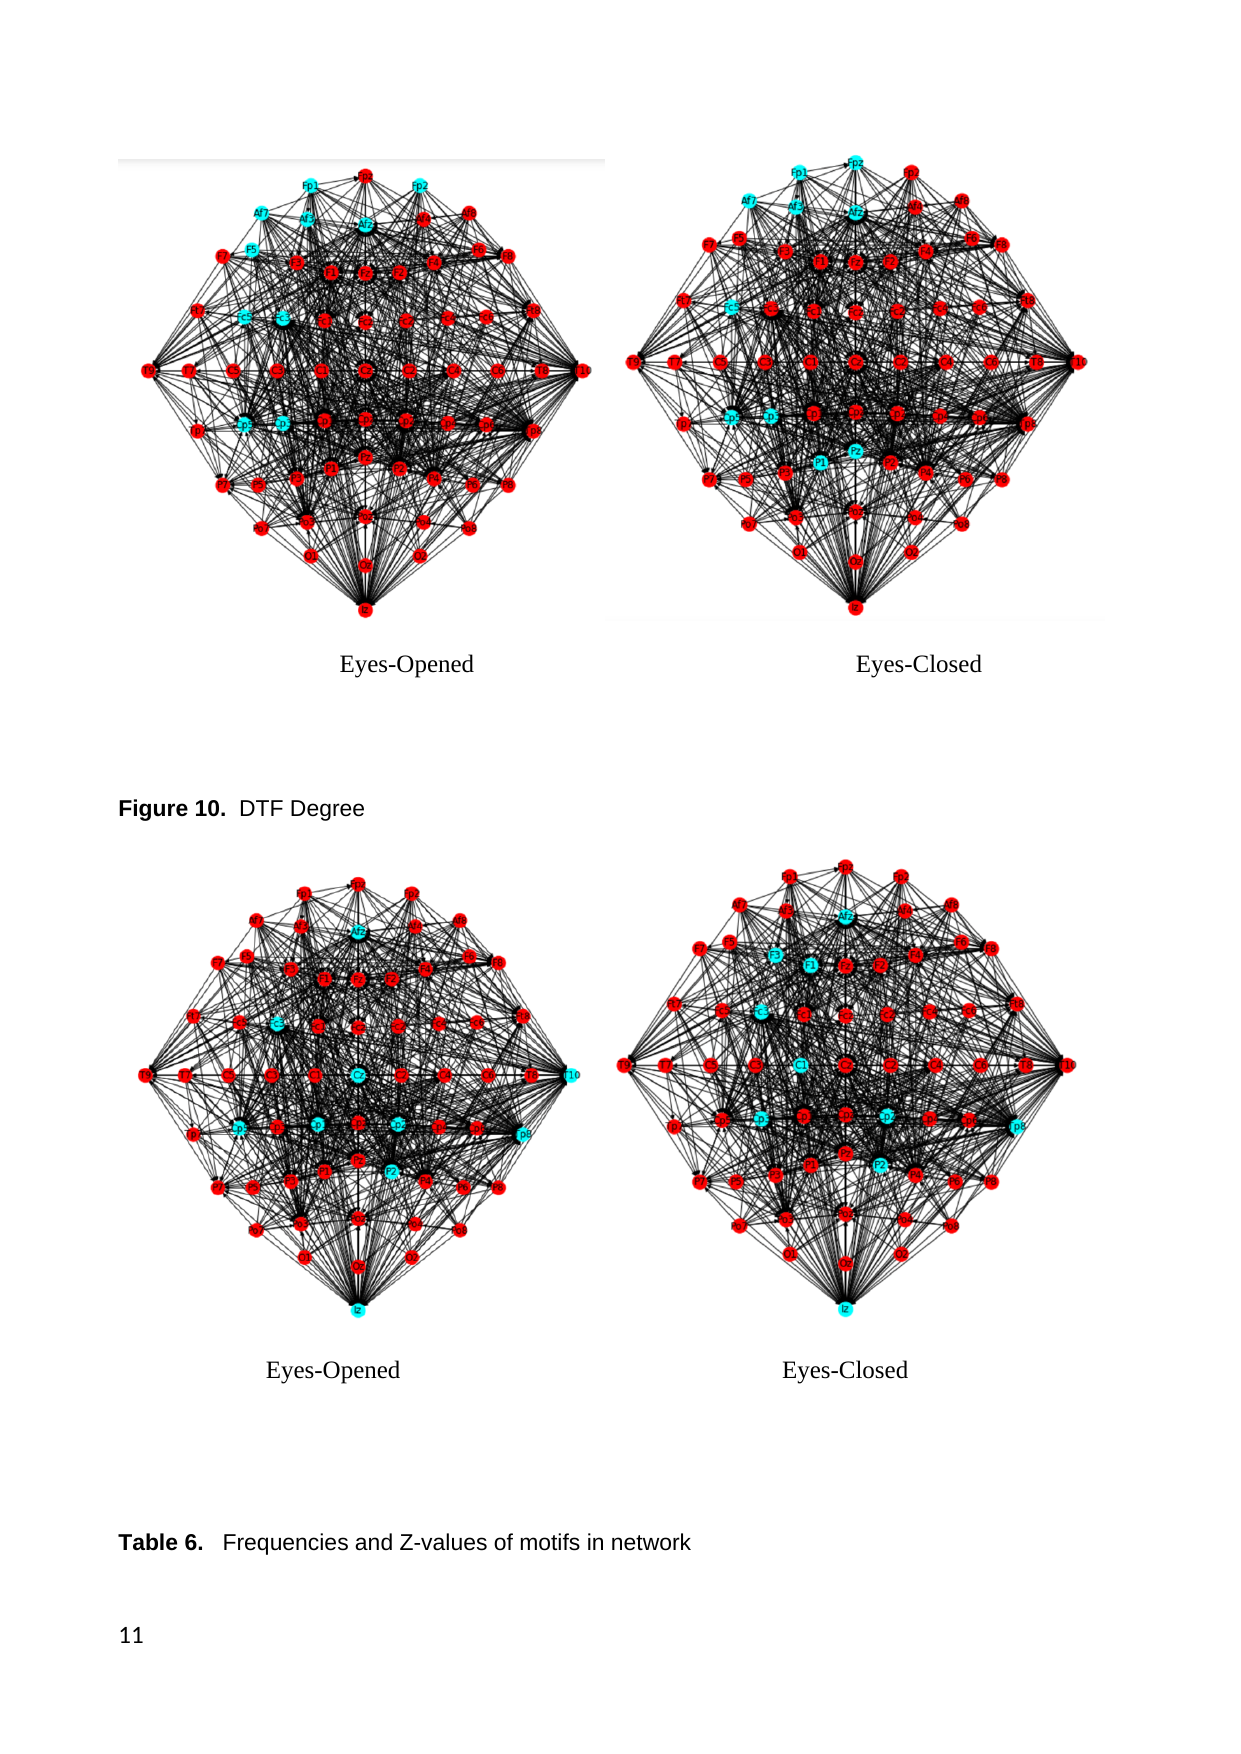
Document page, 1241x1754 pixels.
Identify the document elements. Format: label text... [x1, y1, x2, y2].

picture [118, 147, 1105, 621]
list Table 6. Frequencies and Z-values of motifs in network [118, 1527, 1122, 1556]
text Eyes-Opened Eyes-Closed [192, 1355, 1122, 1383]
picture [118, 855, 1094, 1326]
text Eyes-Opened Eyes-Closed [266, 649, 1122, 678]
list Figure 10. DTF Degree [118, 793, 1122, 822]
